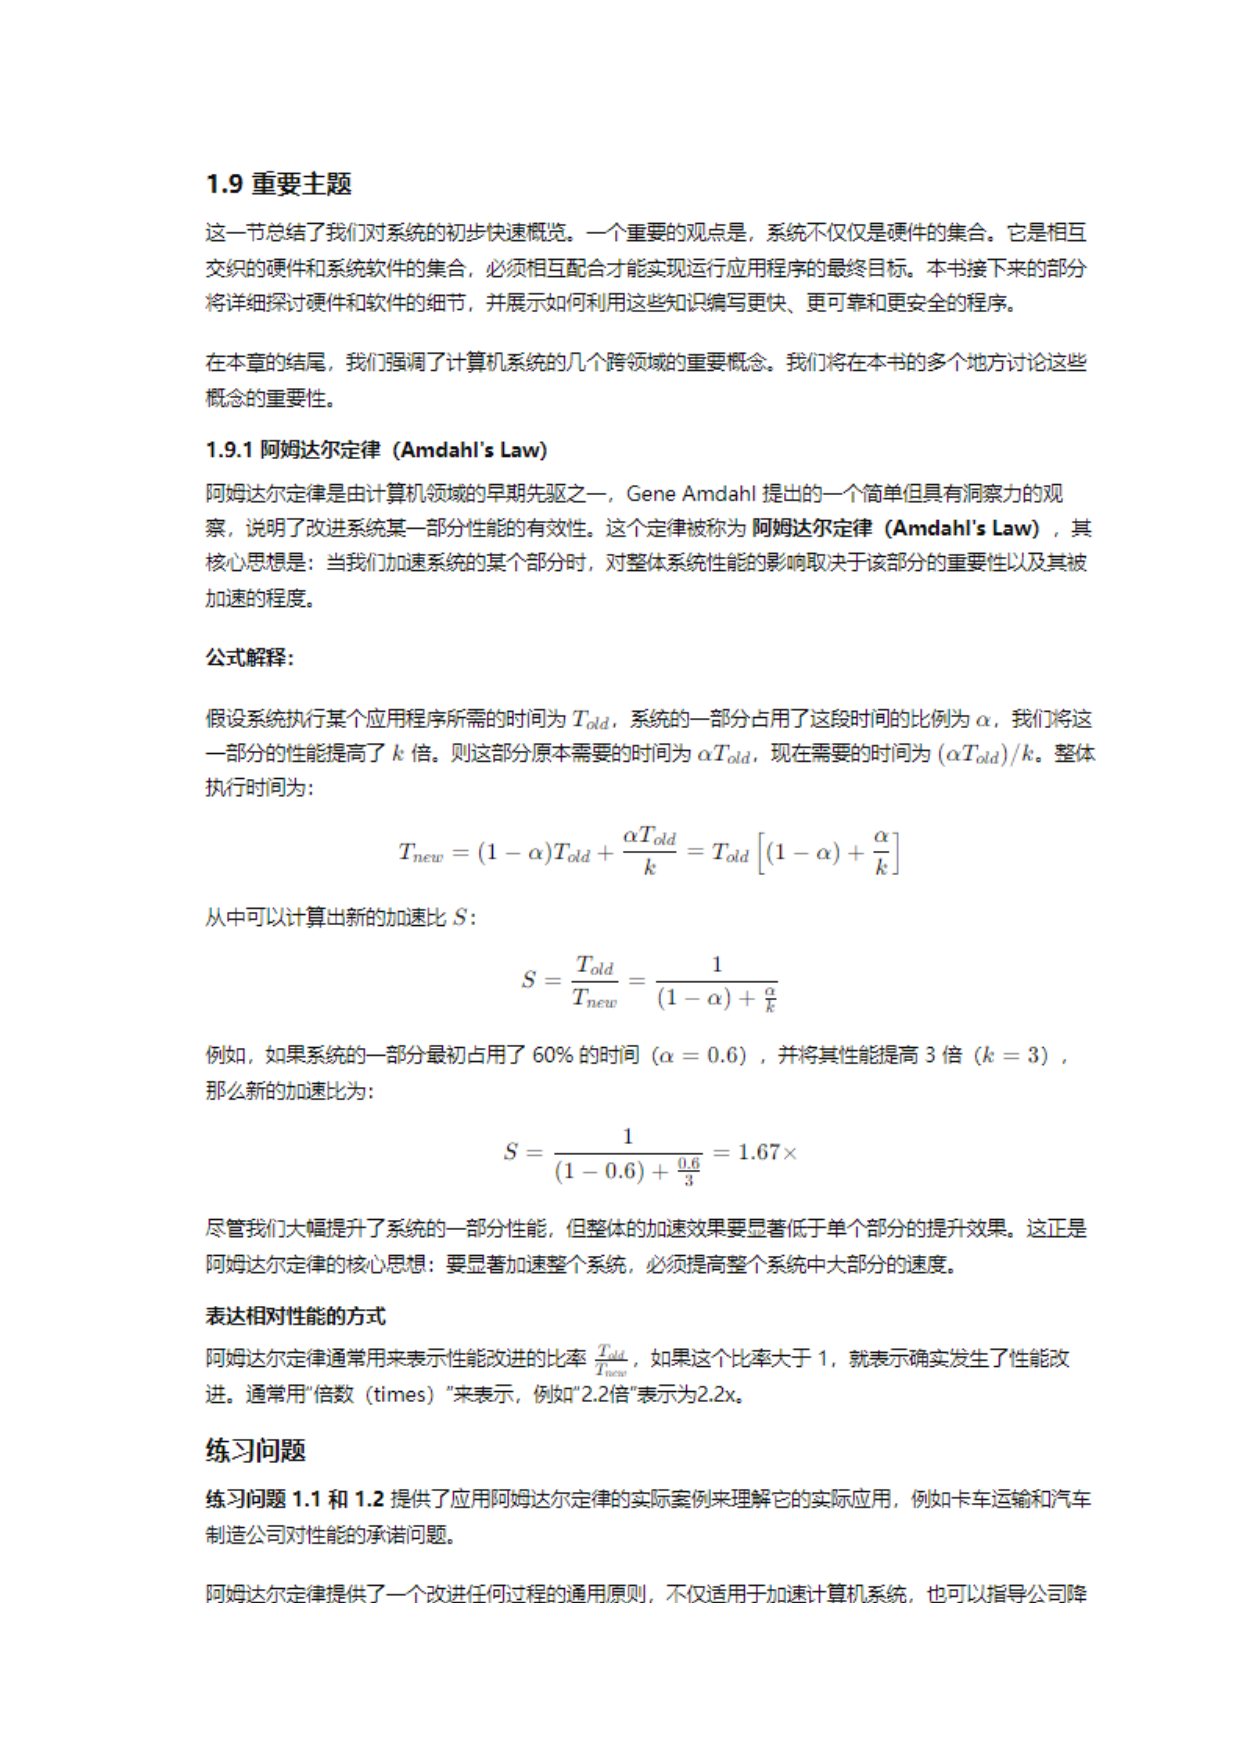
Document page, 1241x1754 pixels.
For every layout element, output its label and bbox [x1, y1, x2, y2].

picture [187, 151, 1160, 1603]
